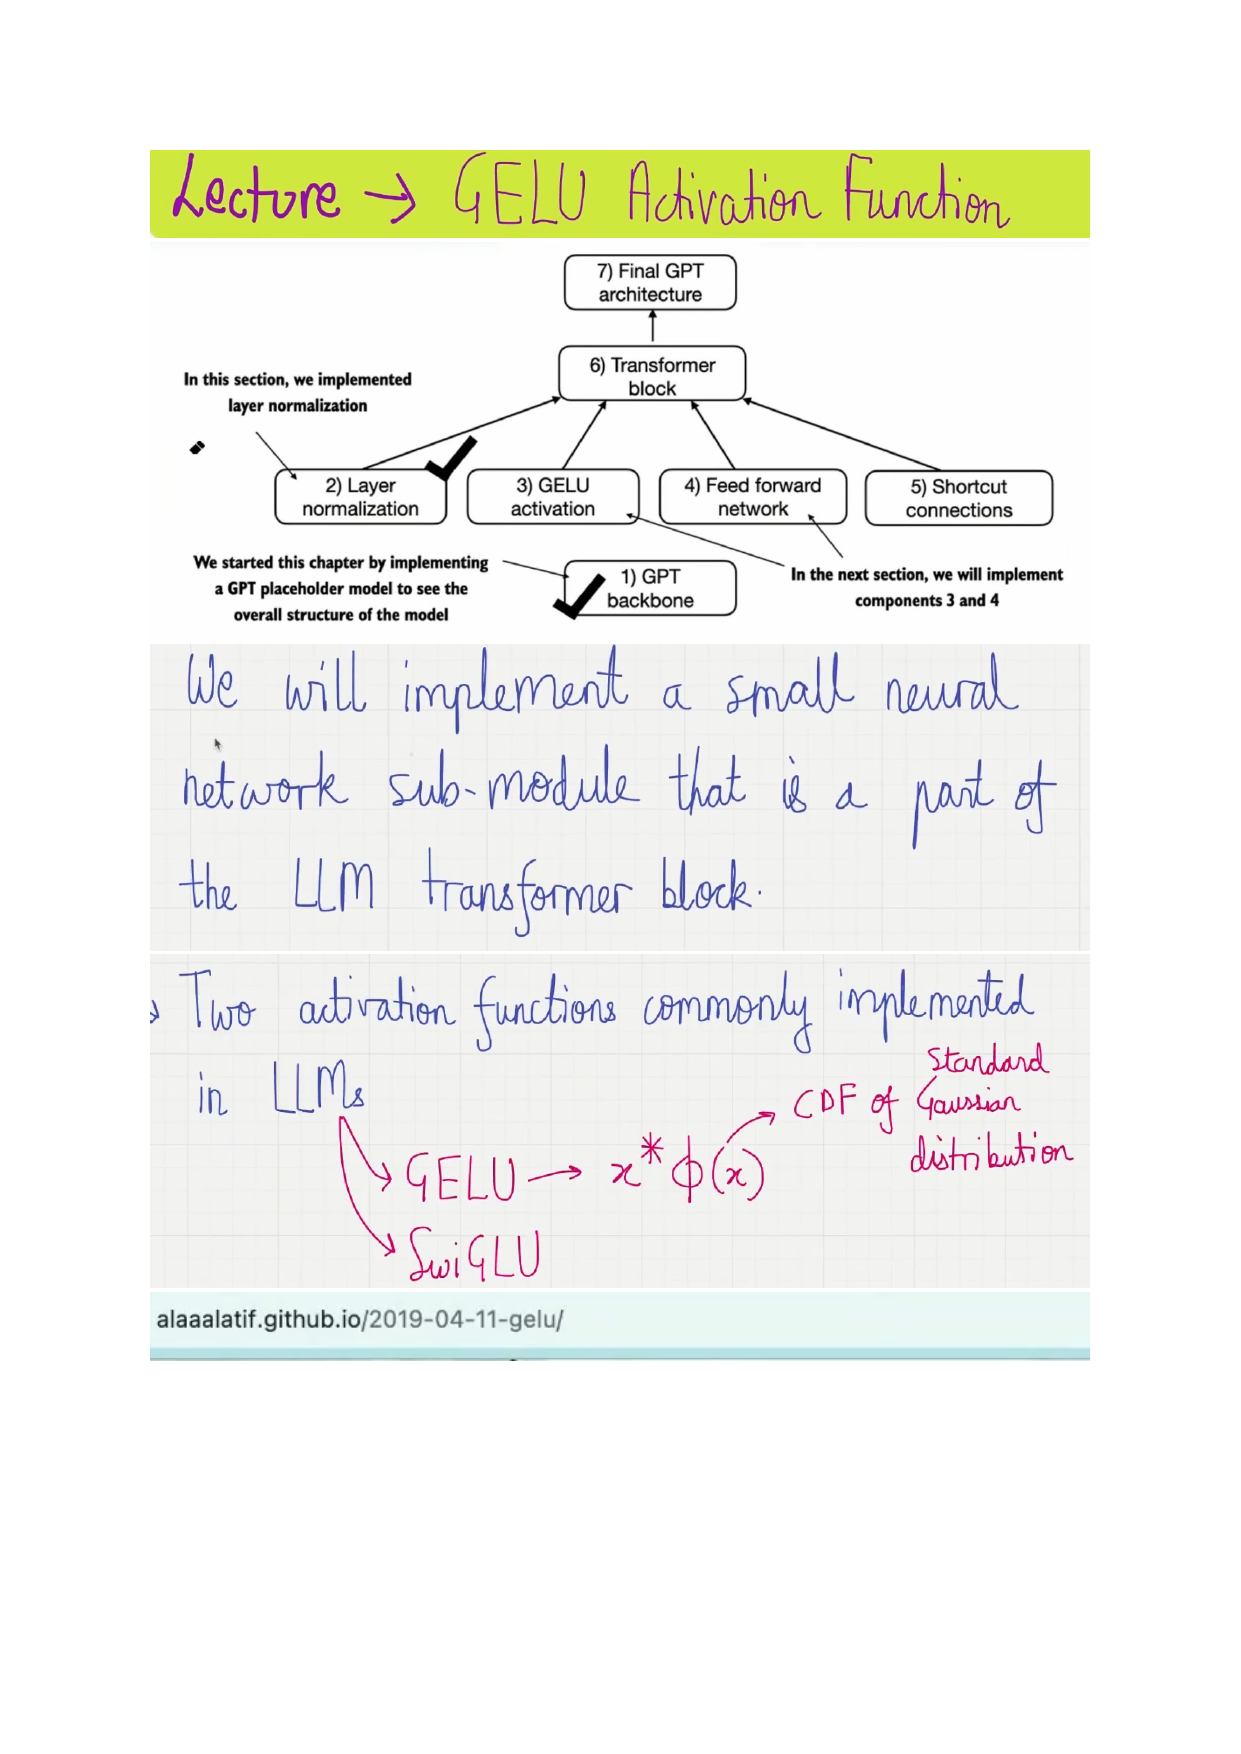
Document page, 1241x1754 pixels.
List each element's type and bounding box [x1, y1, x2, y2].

picture [150, 242, 1091, 640]
picture [150, 1292, 1091, 1361]
picture [150, 150, 1091, 238]
picture [150, 644, 1091, 951]
picture [150, 954, 1091, 1288]
